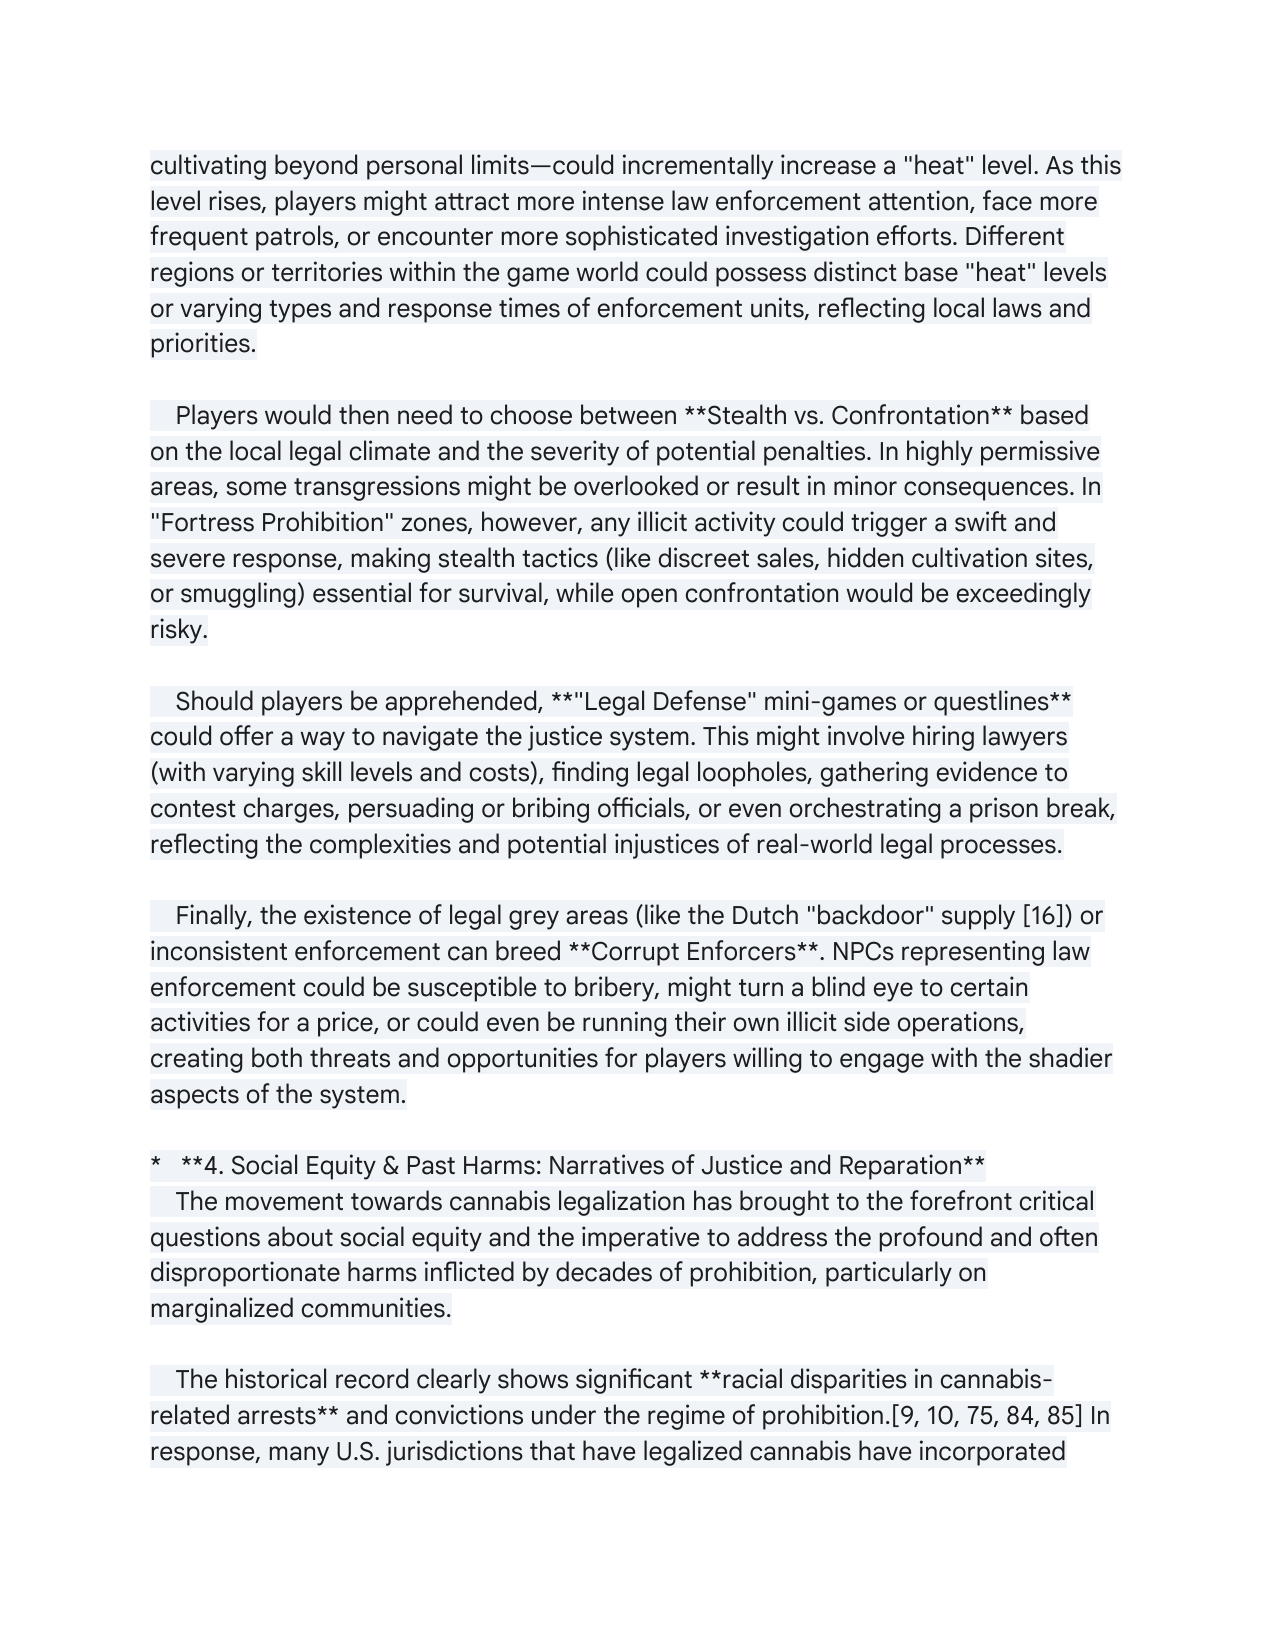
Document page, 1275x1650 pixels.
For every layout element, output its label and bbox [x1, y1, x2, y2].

text [150, 150, 1125, 1468]
